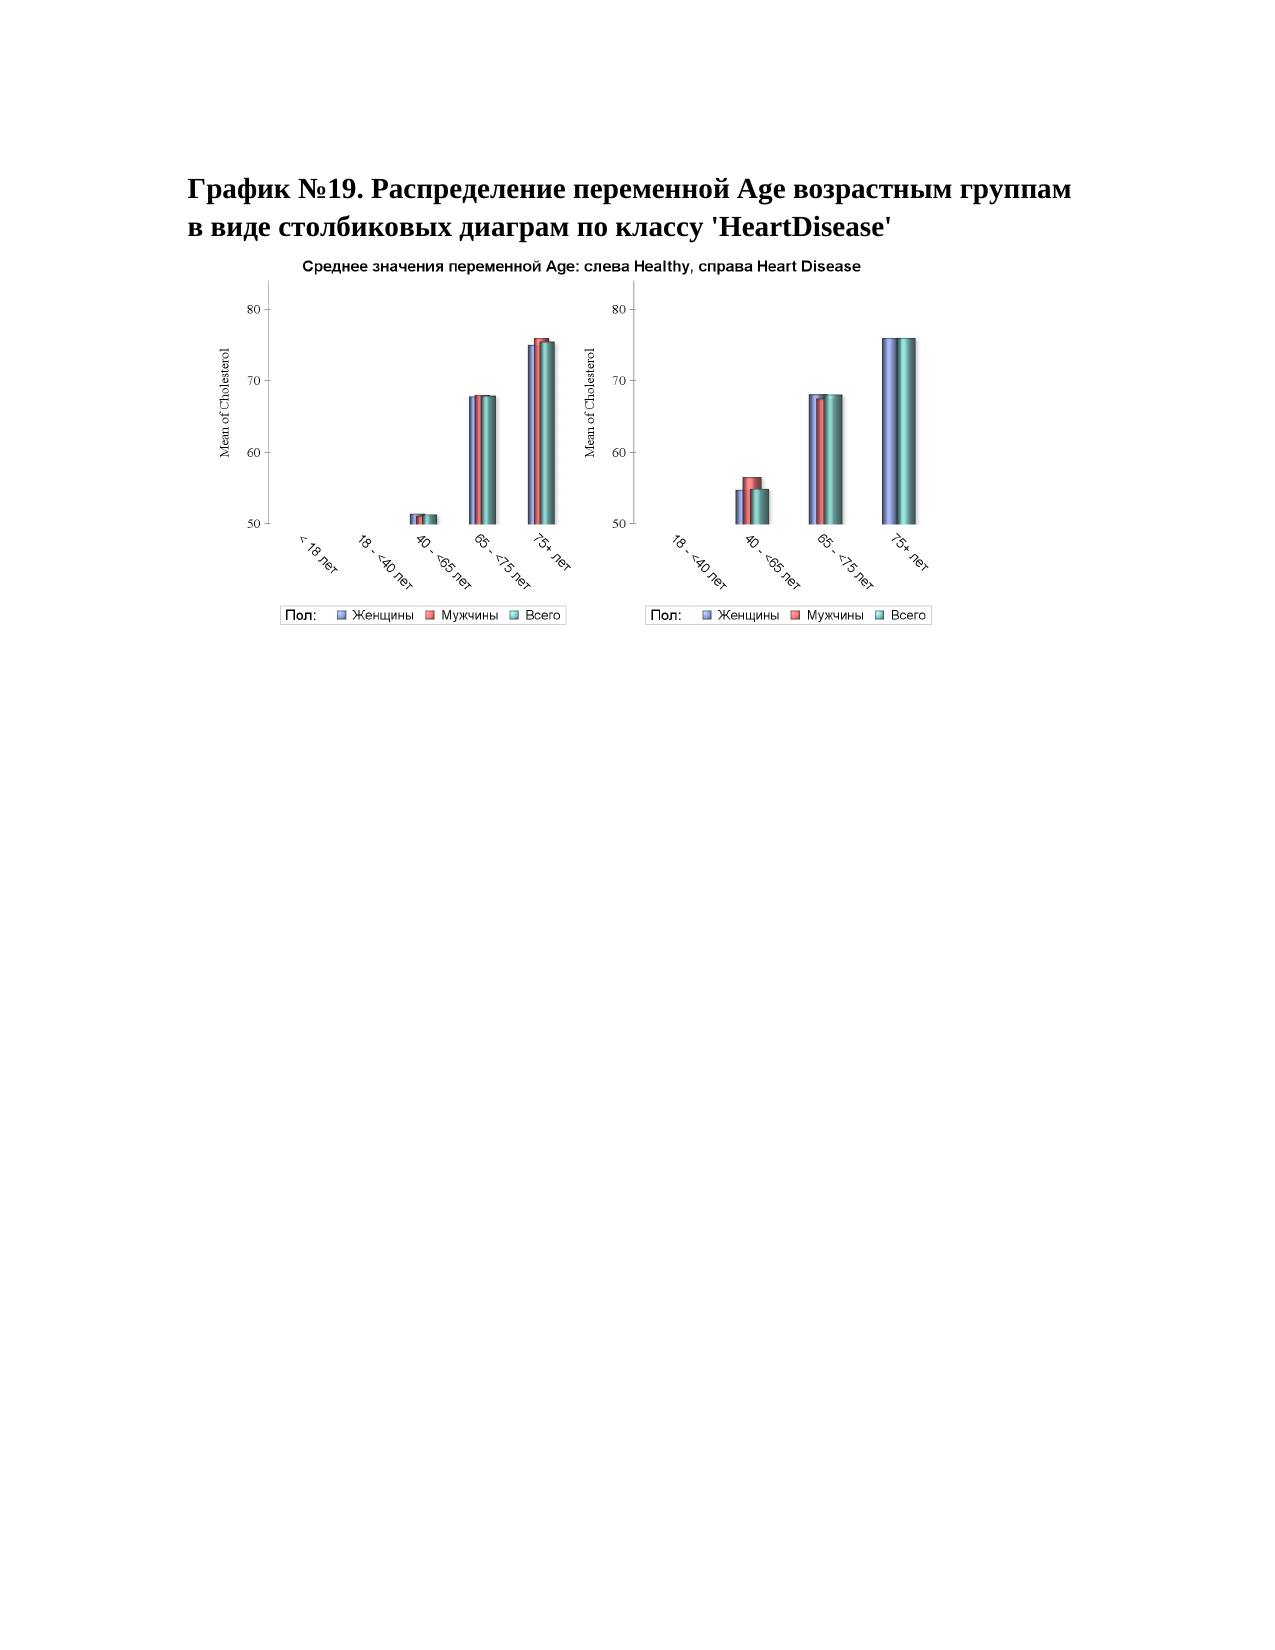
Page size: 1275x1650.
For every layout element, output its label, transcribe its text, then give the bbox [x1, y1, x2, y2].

subtitle График №19. Распределение переменной Age возрастным группам в виде столбиковых диаграм по классу 'HeartDisease' [187, 171, 1087, 243]
picture [206, 247, 957, 635]
